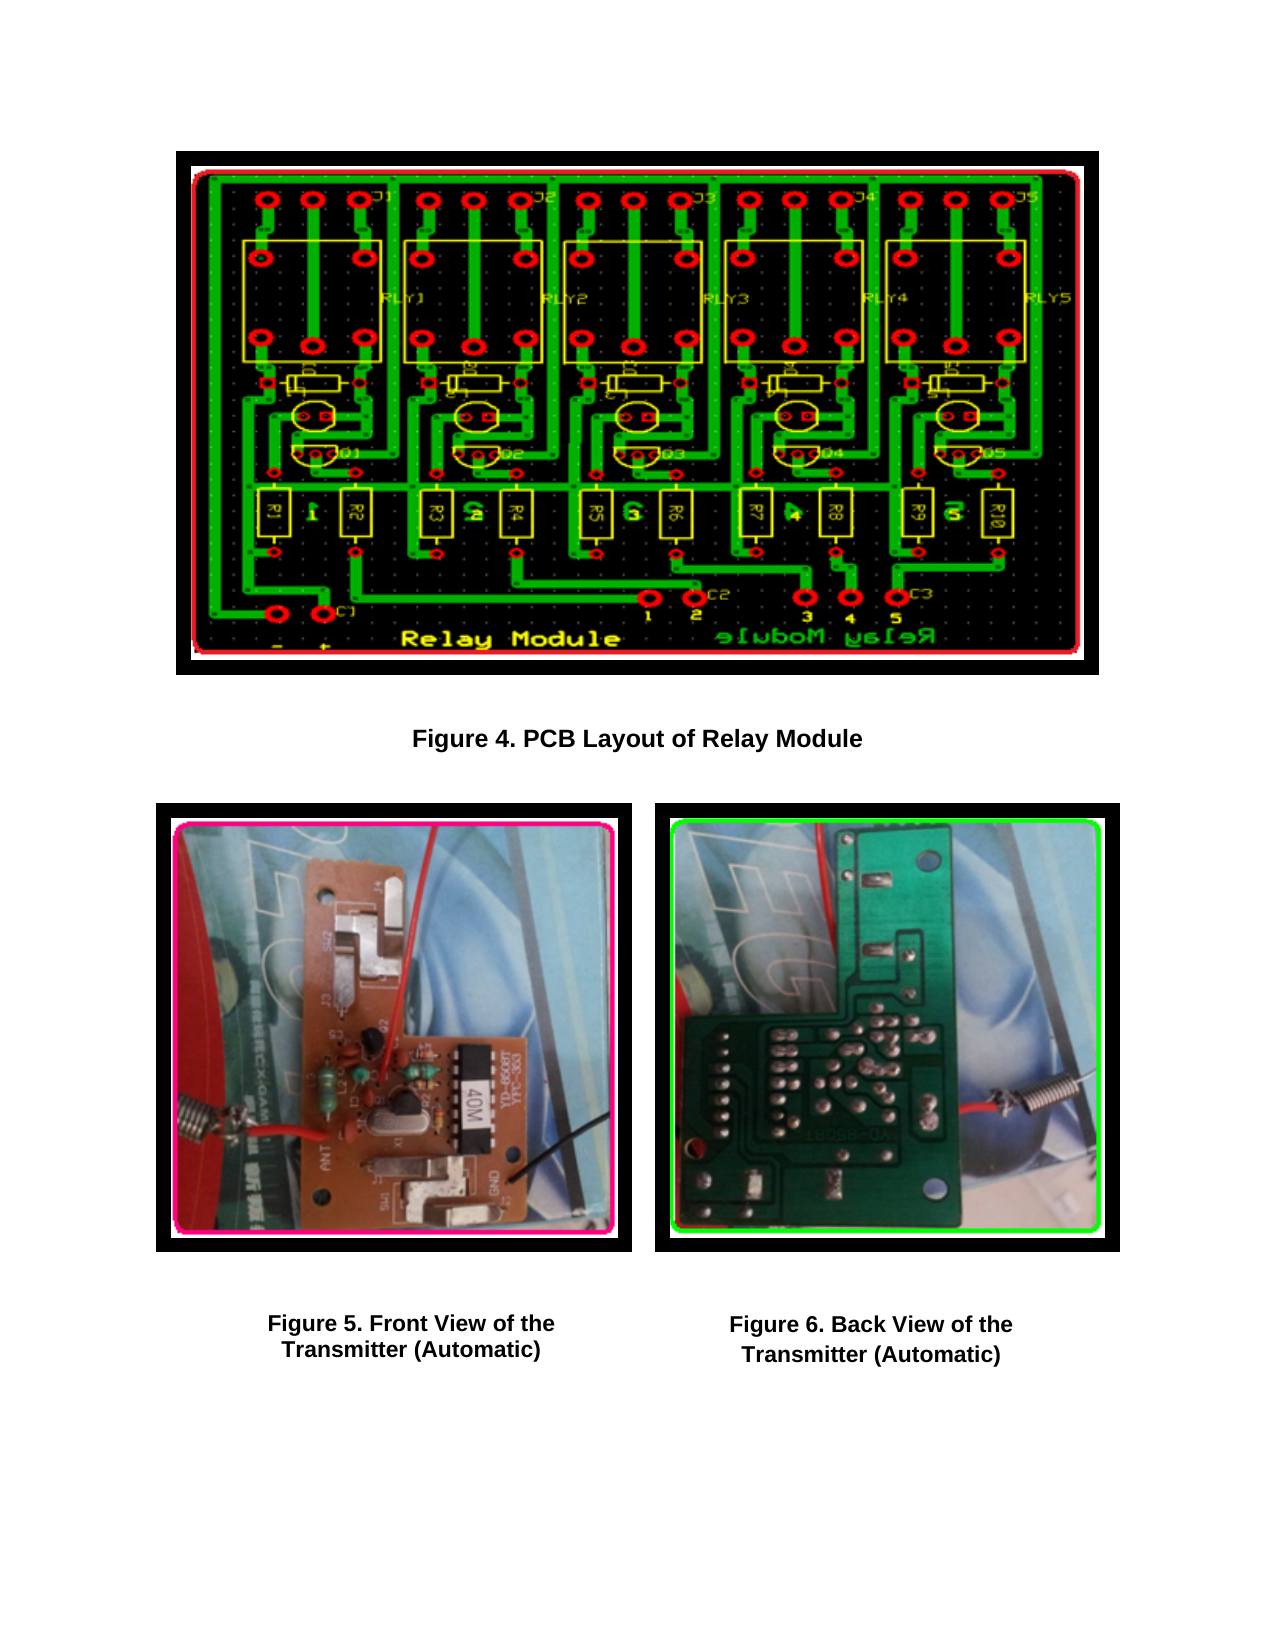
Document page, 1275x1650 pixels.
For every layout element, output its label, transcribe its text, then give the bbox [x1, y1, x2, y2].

picture [191, 166, 1084, 660]
picture [171, 818, 618, 1238]
text Figure 4. PCB Layout of Relay Module [150, 724, 1125, 753]
picture [670, 818, 1105, 1238]
